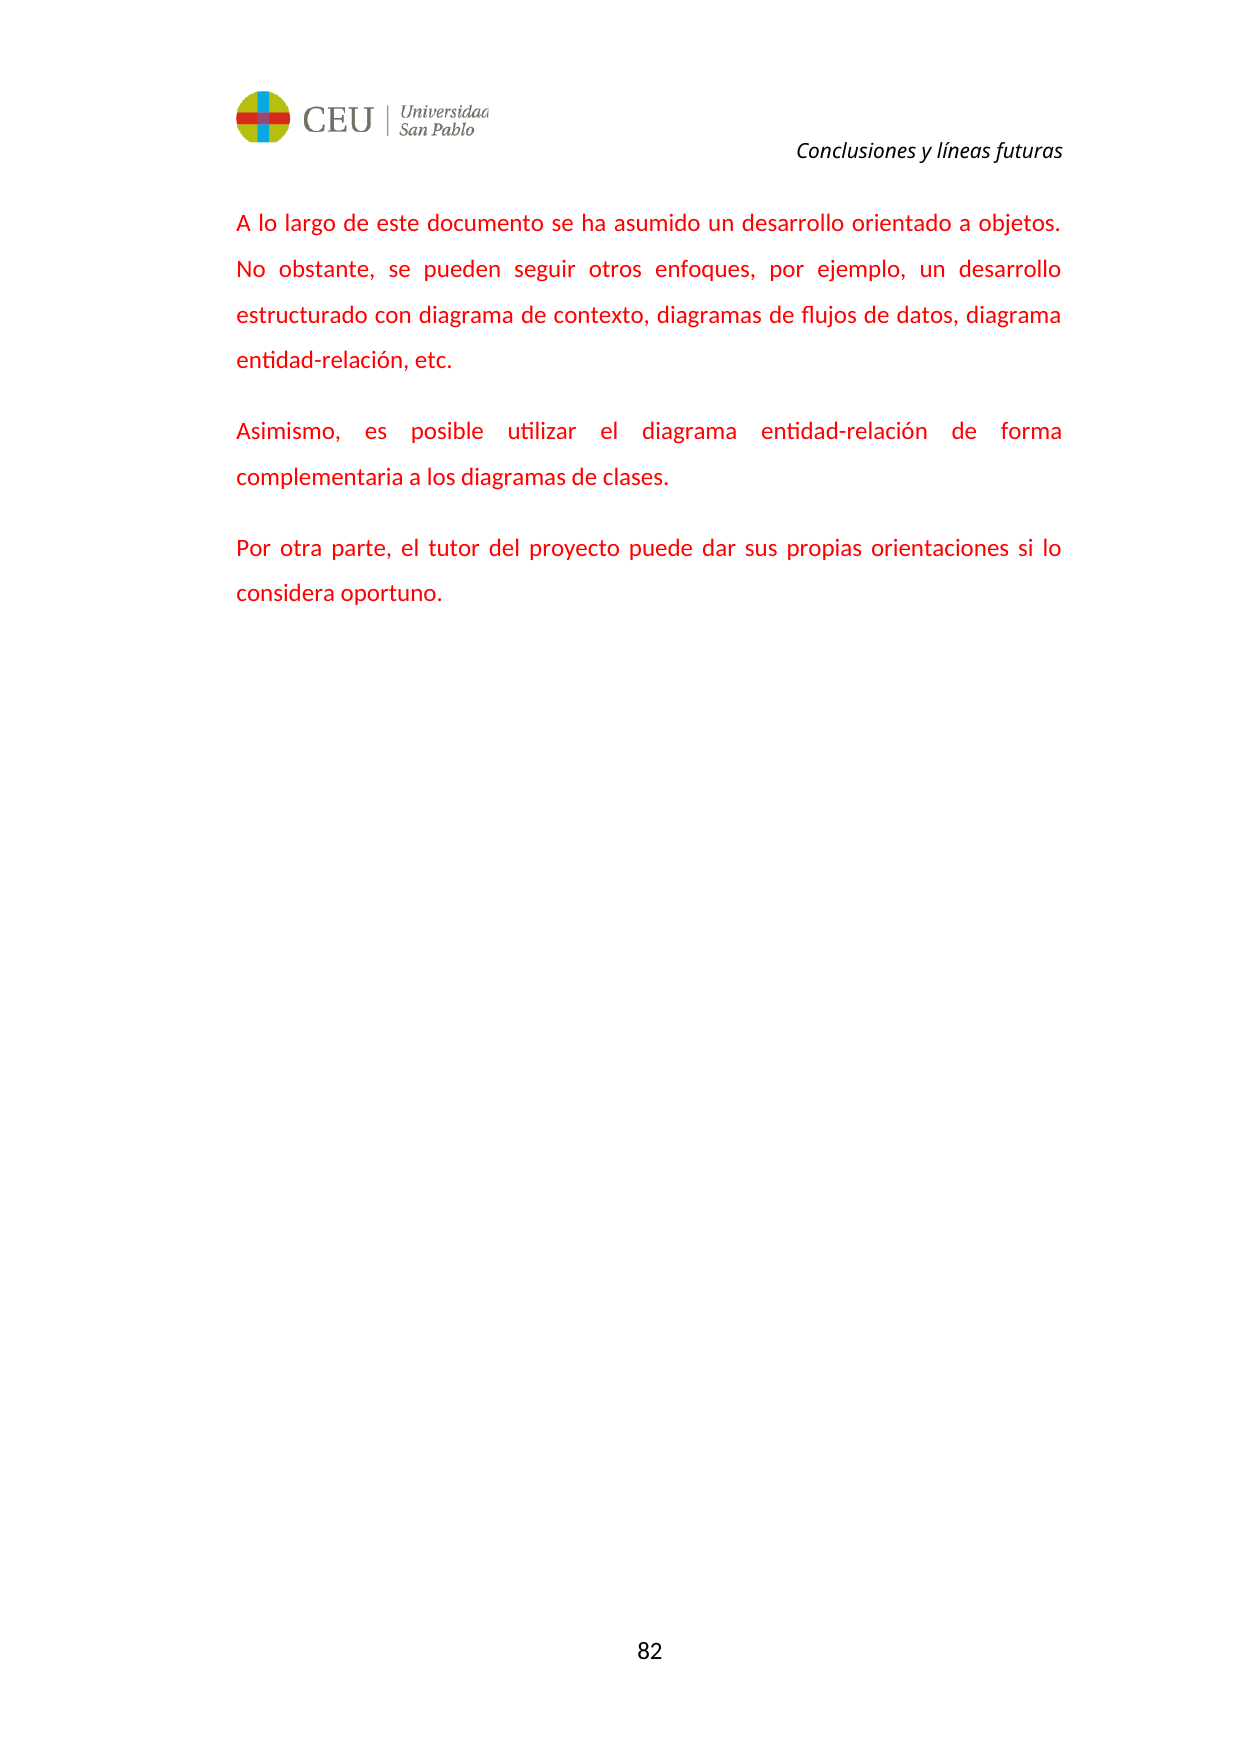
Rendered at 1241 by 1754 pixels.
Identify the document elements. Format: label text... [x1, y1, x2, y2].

text Asimismo, es posible utilizar el diagrama entidad-relación de forma complementaria a los diagramas de clases. [236, 415, 1063, 491]
text Por otra parte, el tutor del proyecto puede dar sus propias orientaciones si lo considera oportuno. [236, 532, 1063, 608]
picture [235, 89, 489, 143]
text A lo largo de este documento se ha asumido un desarrollo orientado a objetos. No obstante, se pueden seguir otros enfoques, por ejemplo, un desarrollo estructurado con diagrama de contexto, diagramas de flujos de datos, diagrama entidad-relación, etc. [236, 207, 1063, 375]
